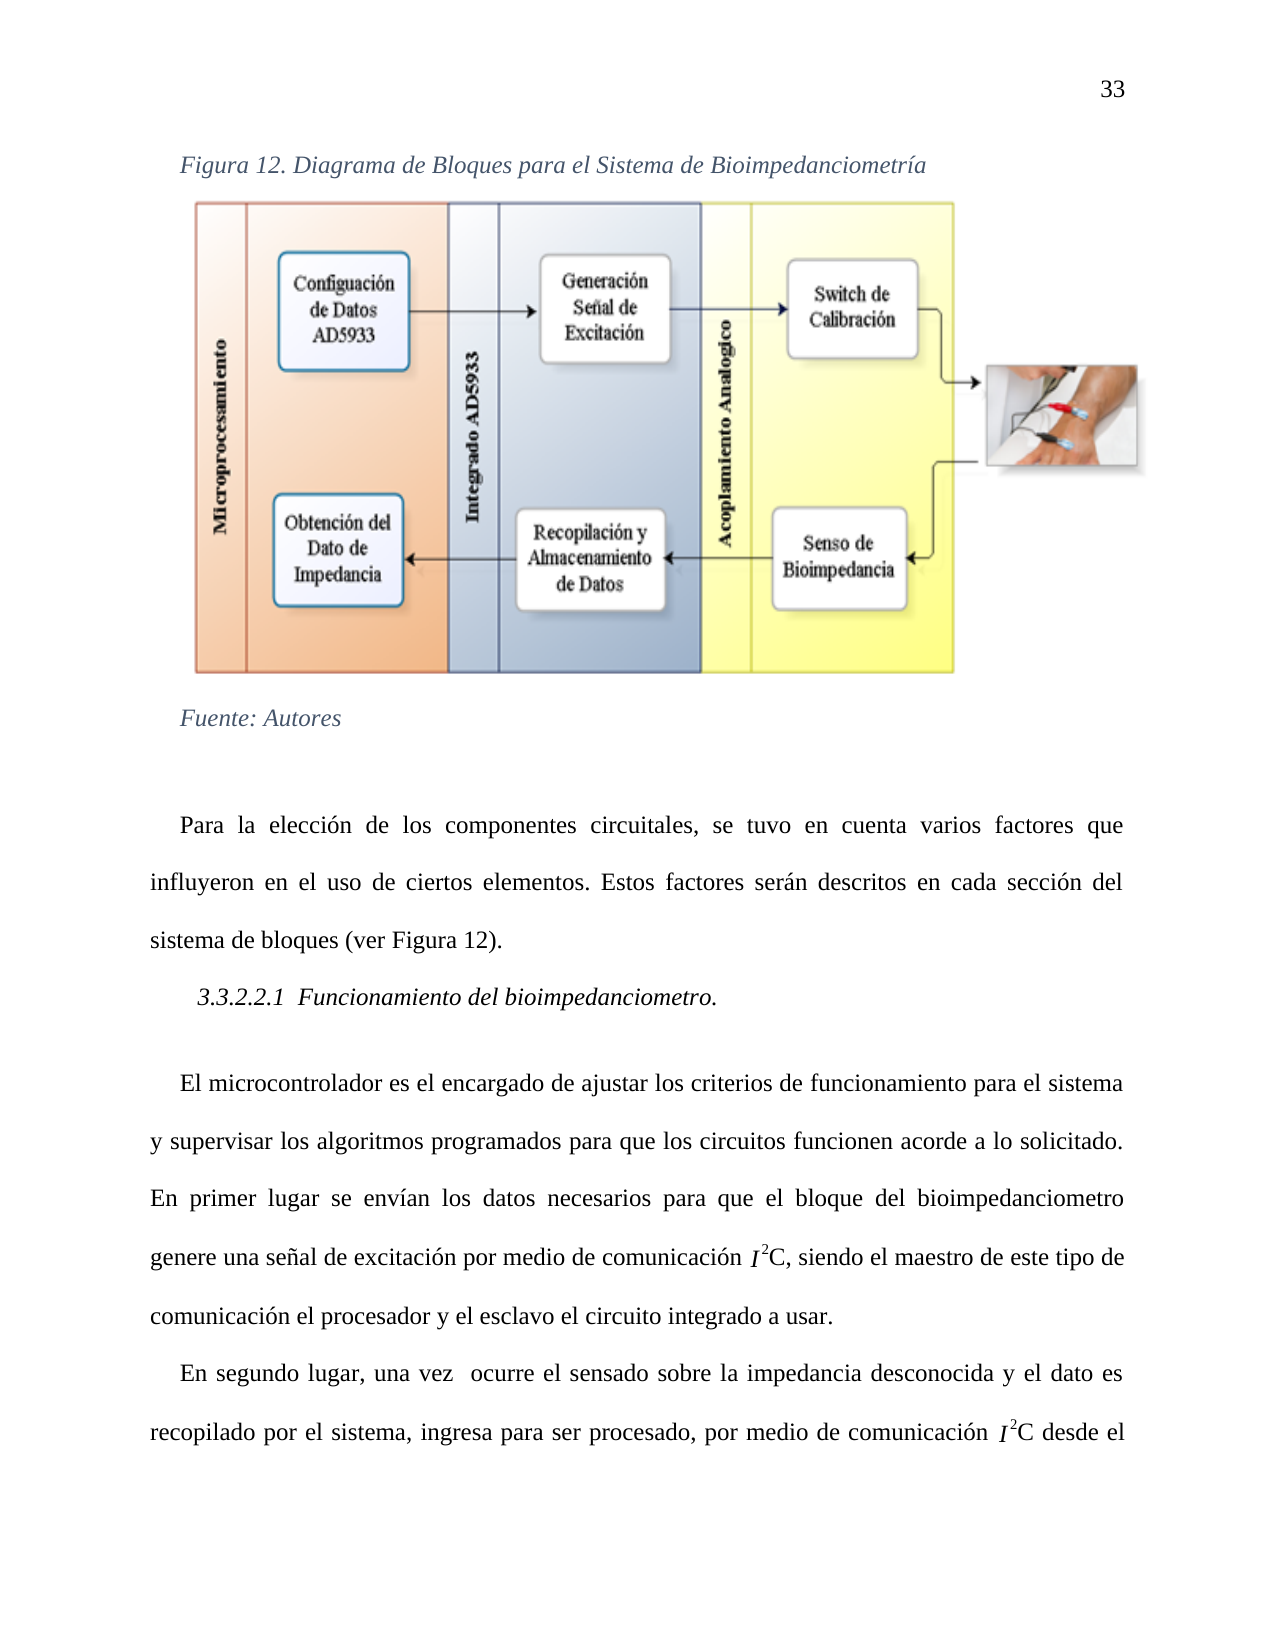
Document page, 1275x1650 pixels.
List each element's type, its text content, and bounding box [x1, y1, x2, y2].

subtitle Funcionamiento del bioimpedanciometro. [150, 982, 1125, 1011]
text Figura 12. Diagrama de Bloques para el Sistema de Bioimpedanciometría [150, 150, 1125, 179]
picture [179, 199, 1157, 674]
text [150, 1358, 1125, 1447]
text Para la elección de los componentes circuitales, se tuvo en cuenta varios factores que influyeron en el uso de ciertos elementos. Estos factores serán descritos en cada sección del sistema de bloques (ver Figura 12). [150, 810, 1125, 953]
text El microcontrolador es el encargado de ajustar los criterios de funcionamiento para el sistema y supervisar los algoritmos programados para que los circuitos funcionen acorde a lo solicitado. En primer lugar se envían los datos necesarios para que el bloque del bioimpedanciometro genere una señal de excitación por medio de comunicación C, siendo el maestro de este tipo de comunicación el procesador y el esclavo el circuito integrado a usar. [150, 1068, 1125, 1330]
